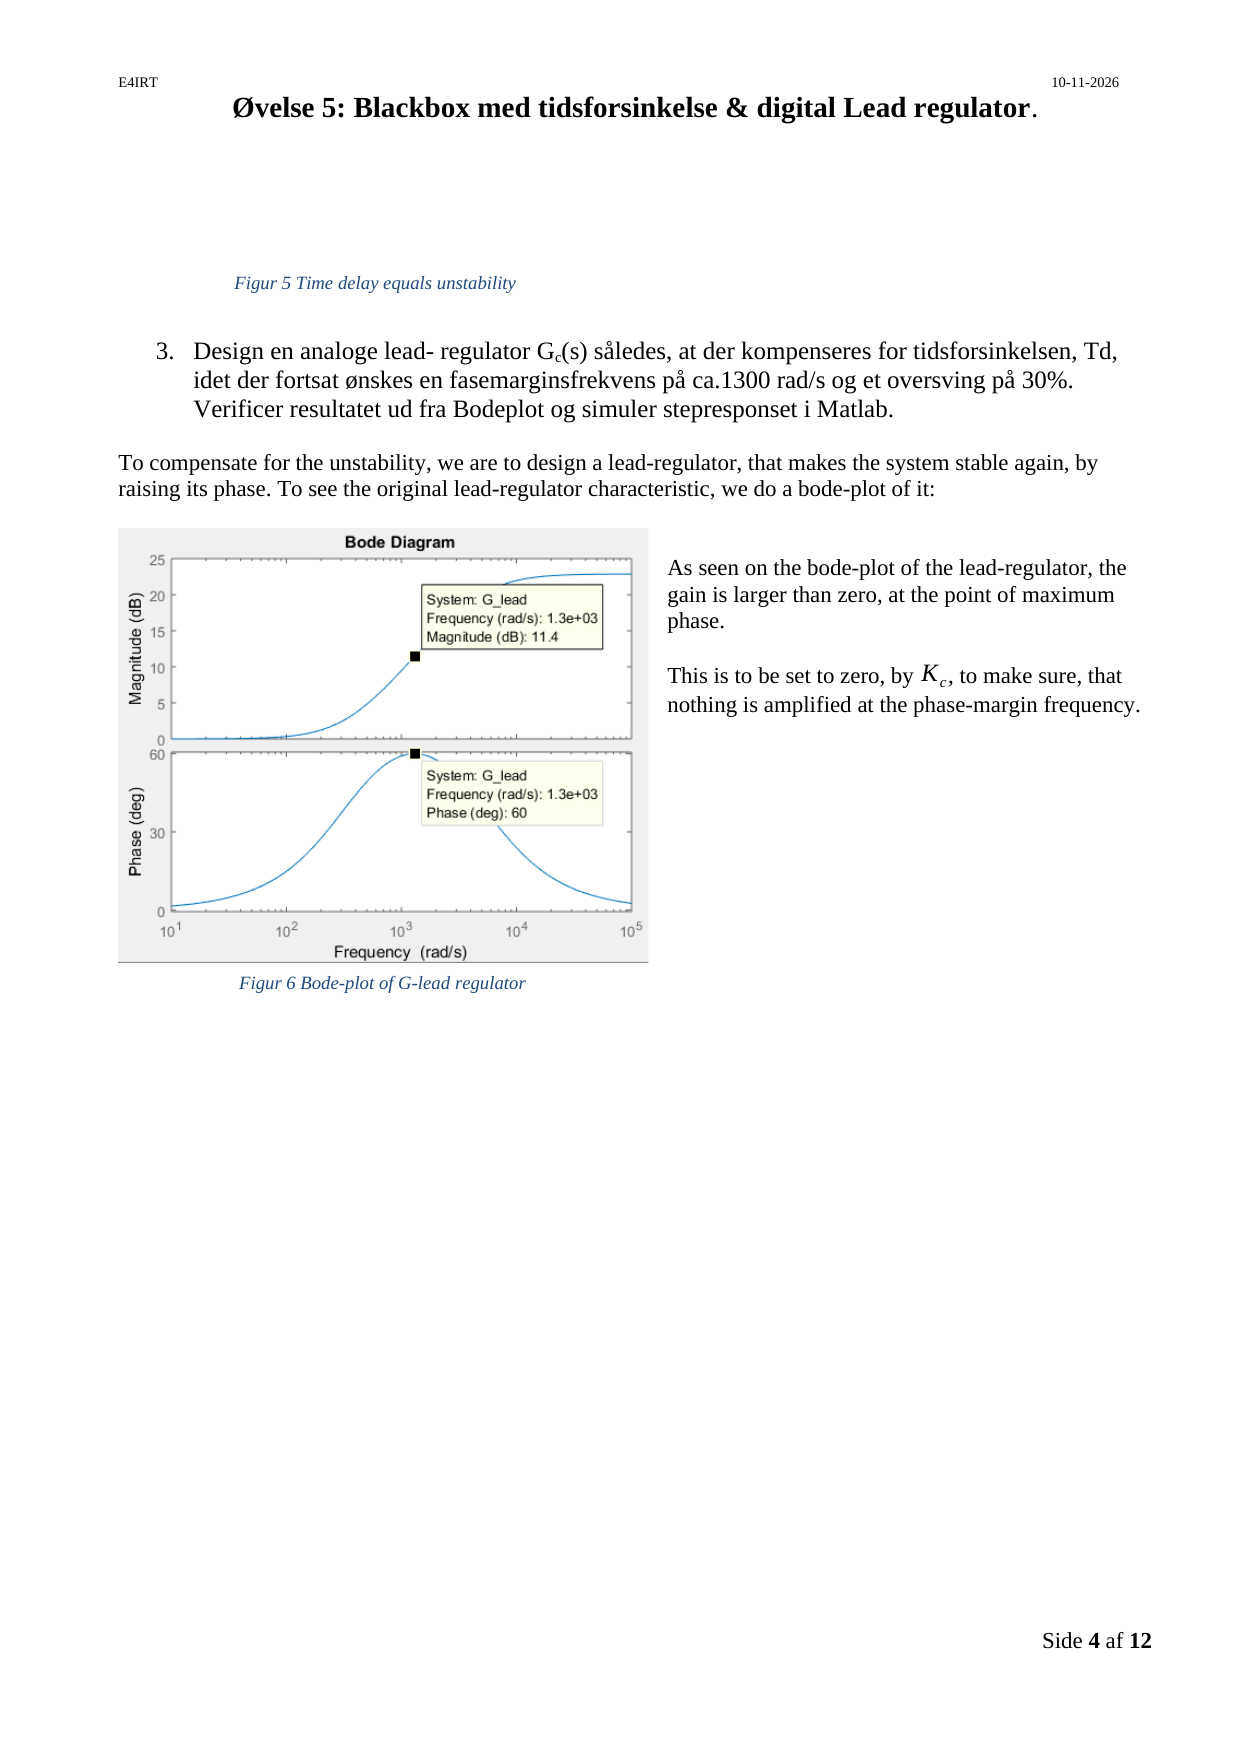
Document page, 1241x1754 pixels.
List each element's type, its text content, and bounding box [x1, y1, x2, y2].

text To compensate for the unstability, we are to design a lead-regulator, that makes the system stable again, by raising its phase. To see the original lead-regulator characteristic, we do a bode-plot of it: [118, 449, 1152, 502]
picture [118, 528, 649, 963]
subtitle Design en analoge lead- regulator Gc(s) således, at der kompenseres for tidsforsinkelsen, Td, idet der fortsat ønskes en fasemarginsfrekvens på ca.1300 rad/s og et oversving på 30%. Verificer resultatet ud fra Bodeplot og simuler stepresponset i Matlab. [156, 336, 1152, 423]
text This is to be set to zero, by , to make sure, that nothing is amplified at the phase-margin frequency. [649, 660, 1152, 717]
text As seen on the bode-plot of the lead-regulator, the gain is larger than zero, at the point of maximum phase. [649, 554, 1152, 633]
